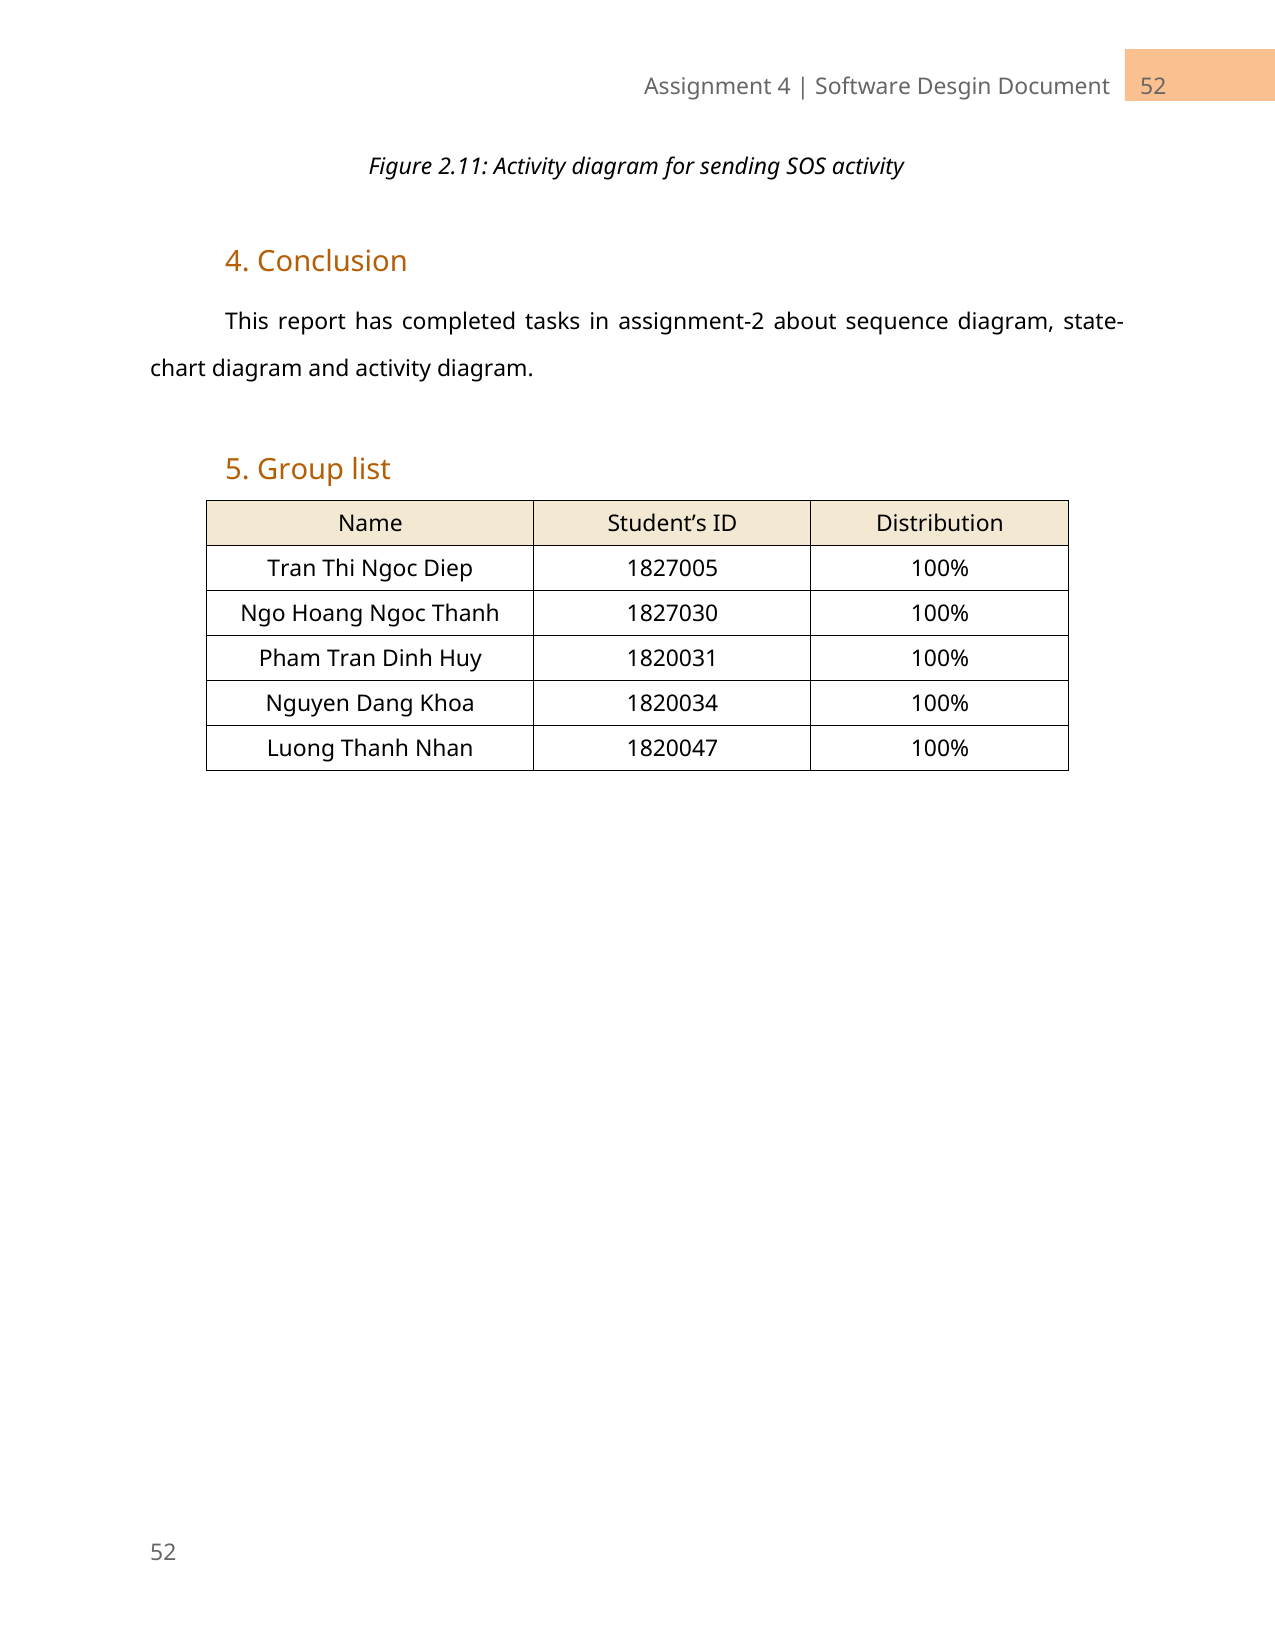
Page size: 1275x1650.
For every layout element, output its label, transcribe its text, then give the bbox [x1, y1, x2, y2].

table_cell Nguyen Dang Khoa [207, 681, 533, 725]
text Figure 2.11: Activity diagram for sending SOS activity [150, 150, 1125, 181]
table_header Student’s ID [534, 501, 810, 545]
table_cell Luong Thanh Nhan [207, 726, 533, 770]
table_cell 1827030 [534, 591, 810, 635]
table_cell Tran Thi Ngoc Diep [207, 546, 533, 590]
table_cell 1827005 [534, 546, 810, 590]
table_cell 100% [811, 546, 1068, 590]
subtitle 4. Conclusion [150, 241, 1125, 280]
text This report has completed tasks in assignment-2 about sequence diagram, state-chart diagram and activity diagram. [150, 305, 1125, 383]
table_cell 1820034 [534, 681, 810, 725]
subtitle 5. Group list [225, 448, 1125, 488]
table_cell 100% [811, 681, 1068, 725]
table_cell 100% [811, 726, 1068, 770]
table_cell 100% [811, 591, 1068, 635]
table_cell 1820047 [534, 726, 810, 770]
table_cell Ngo Hoang Ngoc Thanh [207, 591, 533, 635]
table_header Name [207, 501, 533, 545]
table_header Distribution [811, 501, 1068, 545]
table_cell 100% [811, 636, 1068, 680]
table_cell Pham Tran Dinh Huy [207, 636, 533, 680]
table_cell 1820031 [534, 636, 810, 680]
